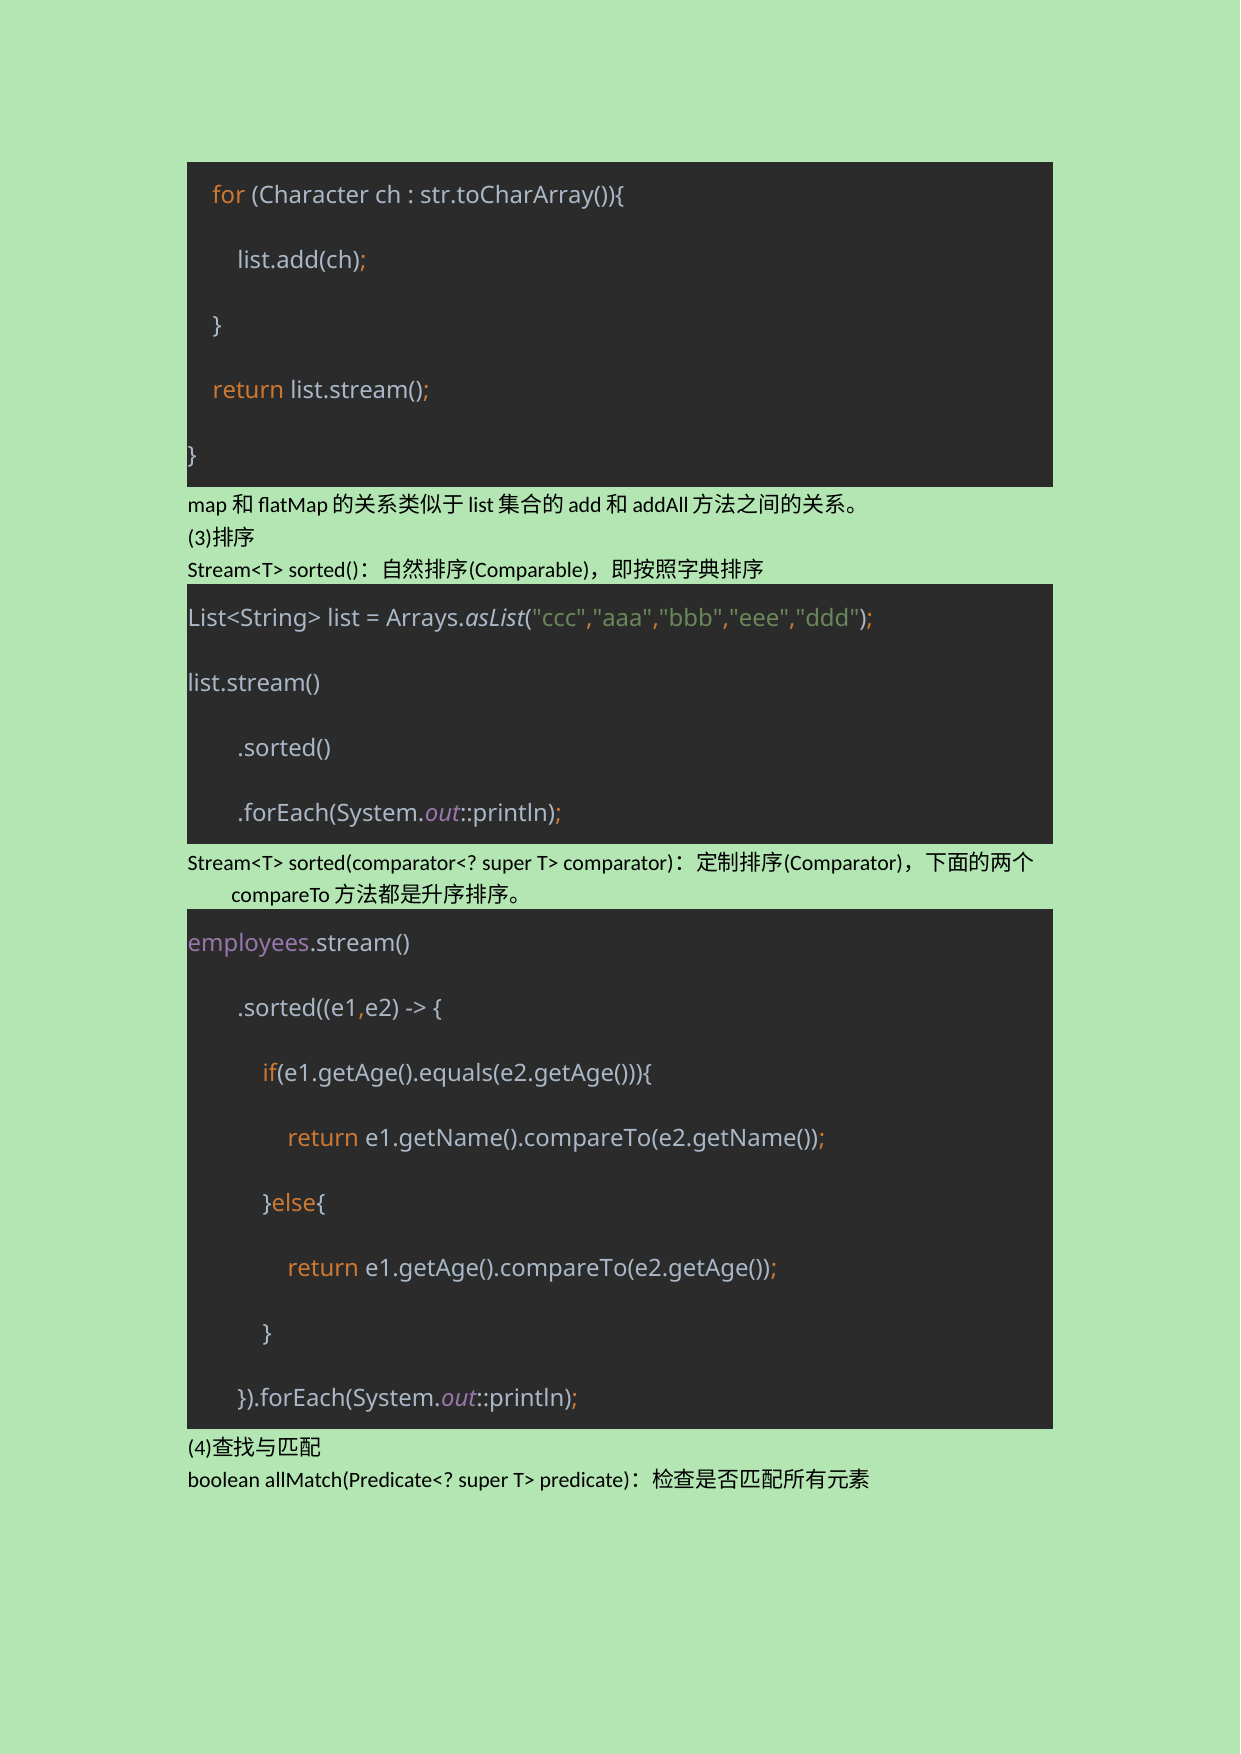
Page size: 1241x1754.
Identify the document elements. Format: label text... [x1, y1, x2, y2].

text (3)排序 [187, 519, 1053, 552]
text boolean allMatch(Predicate<? super T> predicate)：检查是否匹配所有元素 [187, 1462, 1053, 1494]
text Stream<T> sorted()：自然排序(Comparable)，即按照字典排序 [187, 552, 1053, 584]
text compareTo方法都是升序排序。 [187, 877, 1053, 909]
text employees.stream() .sorted((e1,e2) -> { if(e1.getAge().equals(e2.getAge())){ return e1.getName().compareTo(e2.getName()); }else{ return e1.getAge().compareTo(e2.getAge()); } }).forEach(System.out::println); [187, 909, 1053, 1429]
text List<String> list = Arrays.asList("ccc","aaa","bbb","eee","ddd"); list.stream() .sorted() .forEach(System.out::println); [187, 584, 1053, 844]
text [187, 162, 1053, 487]
text map 和flatMap的关系类似于list集合的add和addAll方法之间的关系。 [187, 487, 1053, 519]
text Stream<T> sorted(comparator<? super T> comparator)：定制排序(Comparator)，下面的两个 [187, 844, 1053, 877]
text (4)查找与匹配 [187, 1429, 1053, 1462]
